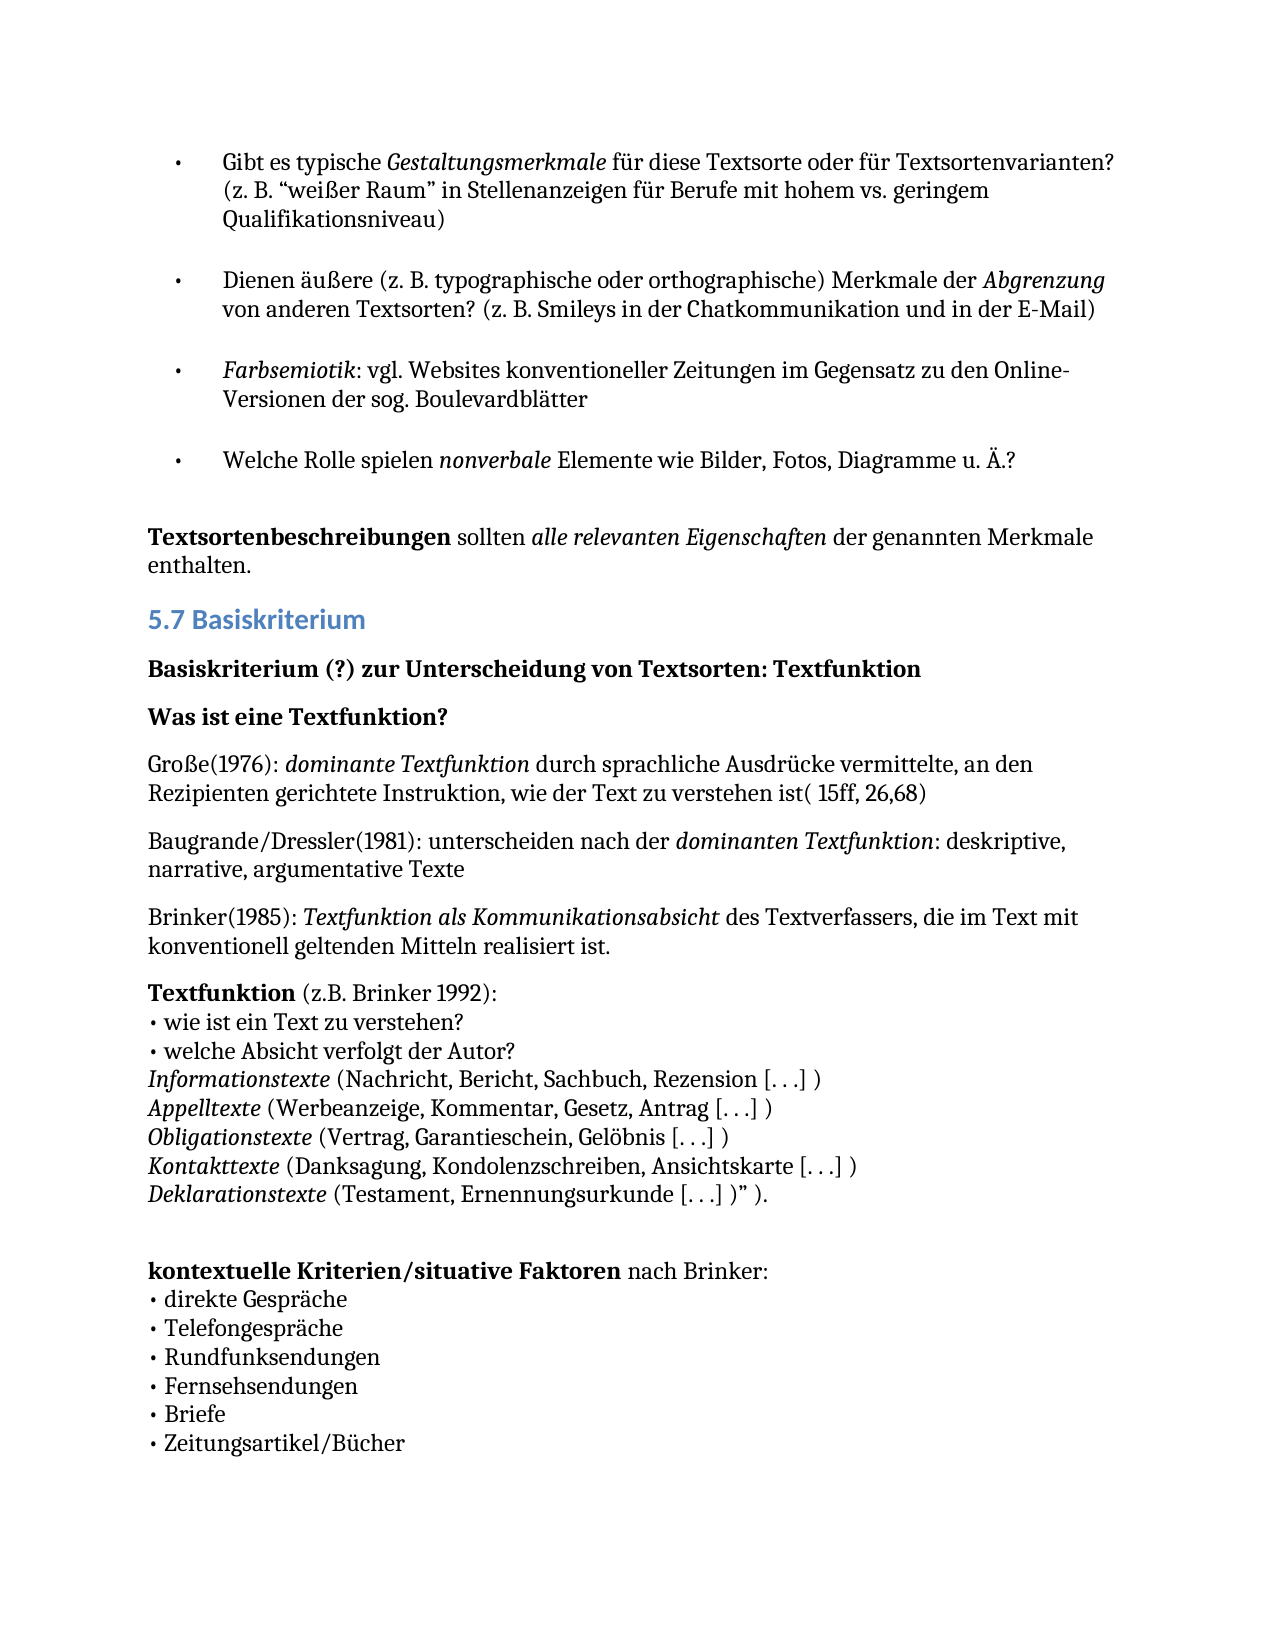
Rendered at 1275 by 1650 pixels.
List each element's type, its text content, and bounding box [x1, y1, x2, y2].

subtitle 5.7 Basiskriterium [148, 601, 1127, 637]
list Gibt es typische Gestaltungsmerkmale für diese Textsorte oder für Textsortenvarianten? (z. B. “weißer Raum” in Stellenanzeigen für Berufe mit hohem vs. geringem Qualifikationsniveau) [173, 148, 1127, 263]
list Welche Rolle spielen nonverbale Elemente wie Bilder, Fotos, Diagramme u. Ä.? [173, 446, 1127, 504]
list Farbsemiotik: vgl. Websites konventioneller Zeitungen im Gegensatz zu den Online-Versionen der sog. Boulevardblätter [173, 356, 1127, 443]
text kontextuelle Kriterien/situative Faktoren nach Brinker: • direkte Gespräche • Telefongespräche • Rundfunksendungen • Fernsehsendungen • Briefe • Zeitungsartikel/Bücher [148, 1257, 1127, 1487]
text Was ist eine Textfunktion? [148, 703, 1127, 732]
text Große(1976): dominante Textfunktion durch sprachliche Ausdrücke vermittelte, an den Rezipienten gerichtete Instruktion, wie der Text zu verstehen ist( 15ff, 26,68) [148, 750, 1127, 808]
text Textsortenbeschreibungen sollten alle relevanten Eigenschaften der genannten Merkmale enthalten. [148, 523, 1127, 580]
text Basiskriterium (?) zur Unterscheidung von Textsorten: Textfunktion [148, 655, 1127, 684]
text Baugrande/Dressler(1981): unterscheiden nach der dominanten Textfunktion: deskriptive, narrative, argumentative Texte [148, 827, 1127, 884]
list Dienen äußere (z. B. typographische oder orthographische) Merkmale der Abgrenzung von anderen Textsorten? (z. B. Smileys in der Chatkommunikation und in der E-Mail) [173, 266, 1127, 353]
text Brinker(1985): Textfunktion als Kommunikationsabsicht des Textverfassers, die im Text mit konventionell geltenden Mitteln realisiert ist. [148, 903, 1127, 960]
text Textfunktion (z.B. Brinker 1992): • wie ist ein Text zu verstehen? • welche Absicht verfolgt der Autor? Informationstexte (Nachricht, Bericht, Sachbuch, Rezension [. . .] ) Appelltexte (Werbeanzeige, Kommentar, Gesetz, Antrag [. . .] ) Obligationstexte (Vertrag, Garantieschein, Gelöbnis [. . .] ) Kontakttexte (Danksagung, Kondolenzschreiben, Ansichtskarte [. . .] ) Deklarationstexte (Testament, Ernennungsurkunde [. . .] )” ). [148, 979, 1127, 1238]
